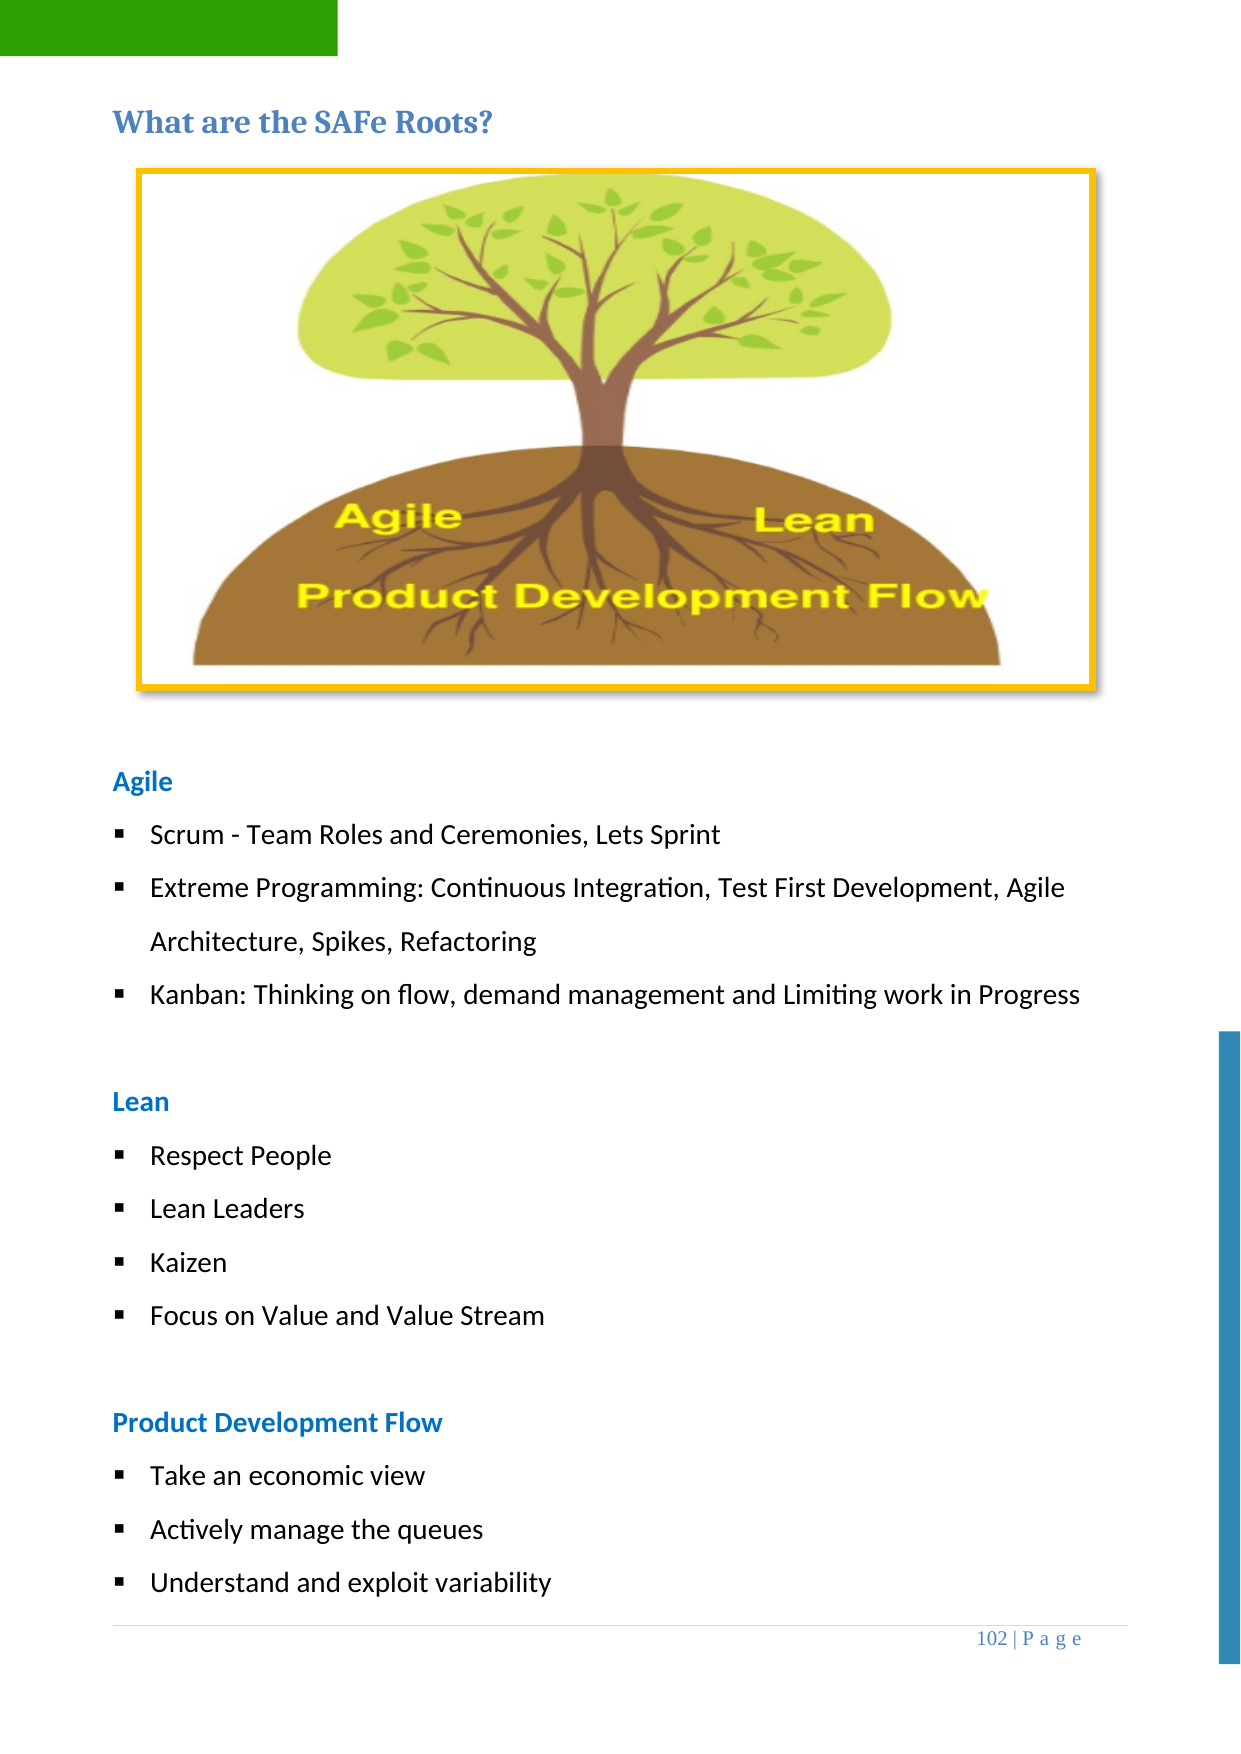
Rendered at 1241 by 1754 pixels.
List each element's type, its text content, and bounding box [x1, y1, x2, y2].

list Kanban: Thinking on flow, demand management and Limiting work in Progress [112, 976, 1128, 1012]
text Lean [112, 1083, 1128, 1119]
text Product Development Flow [112, 1404, 1128, 1439]
text Agile [112, 763, 1128, 798]
list Focus on Value and Value Stream [112, 1297, 1128, 1333]
list Understand and exploit variability [112, 1564, 1128, 1600]
picture [142, 174, 1089, 684]
list Kaizen [112, 1244, 1128, 1279]
list Respect People [112, 1137, 1128, 1172]
list Extreme Programming: Continuous Integration, Test First Development, Agile Architecture, Spikes, Refactoring [112, 869, 1128, 959]
text What are the SAFe Roots? [112, 104, 1128, 142]
list Lean Leaders [112, 1190, 1128, 1226]
list Scrum - Team Roles and Ceremonies, Lets Sprint [112, 816, 1128, 852]
list Take an economic view [112, 1457, 1128, 1493]
list Actively manage the queues [112, 1511, 1128, 1546]
